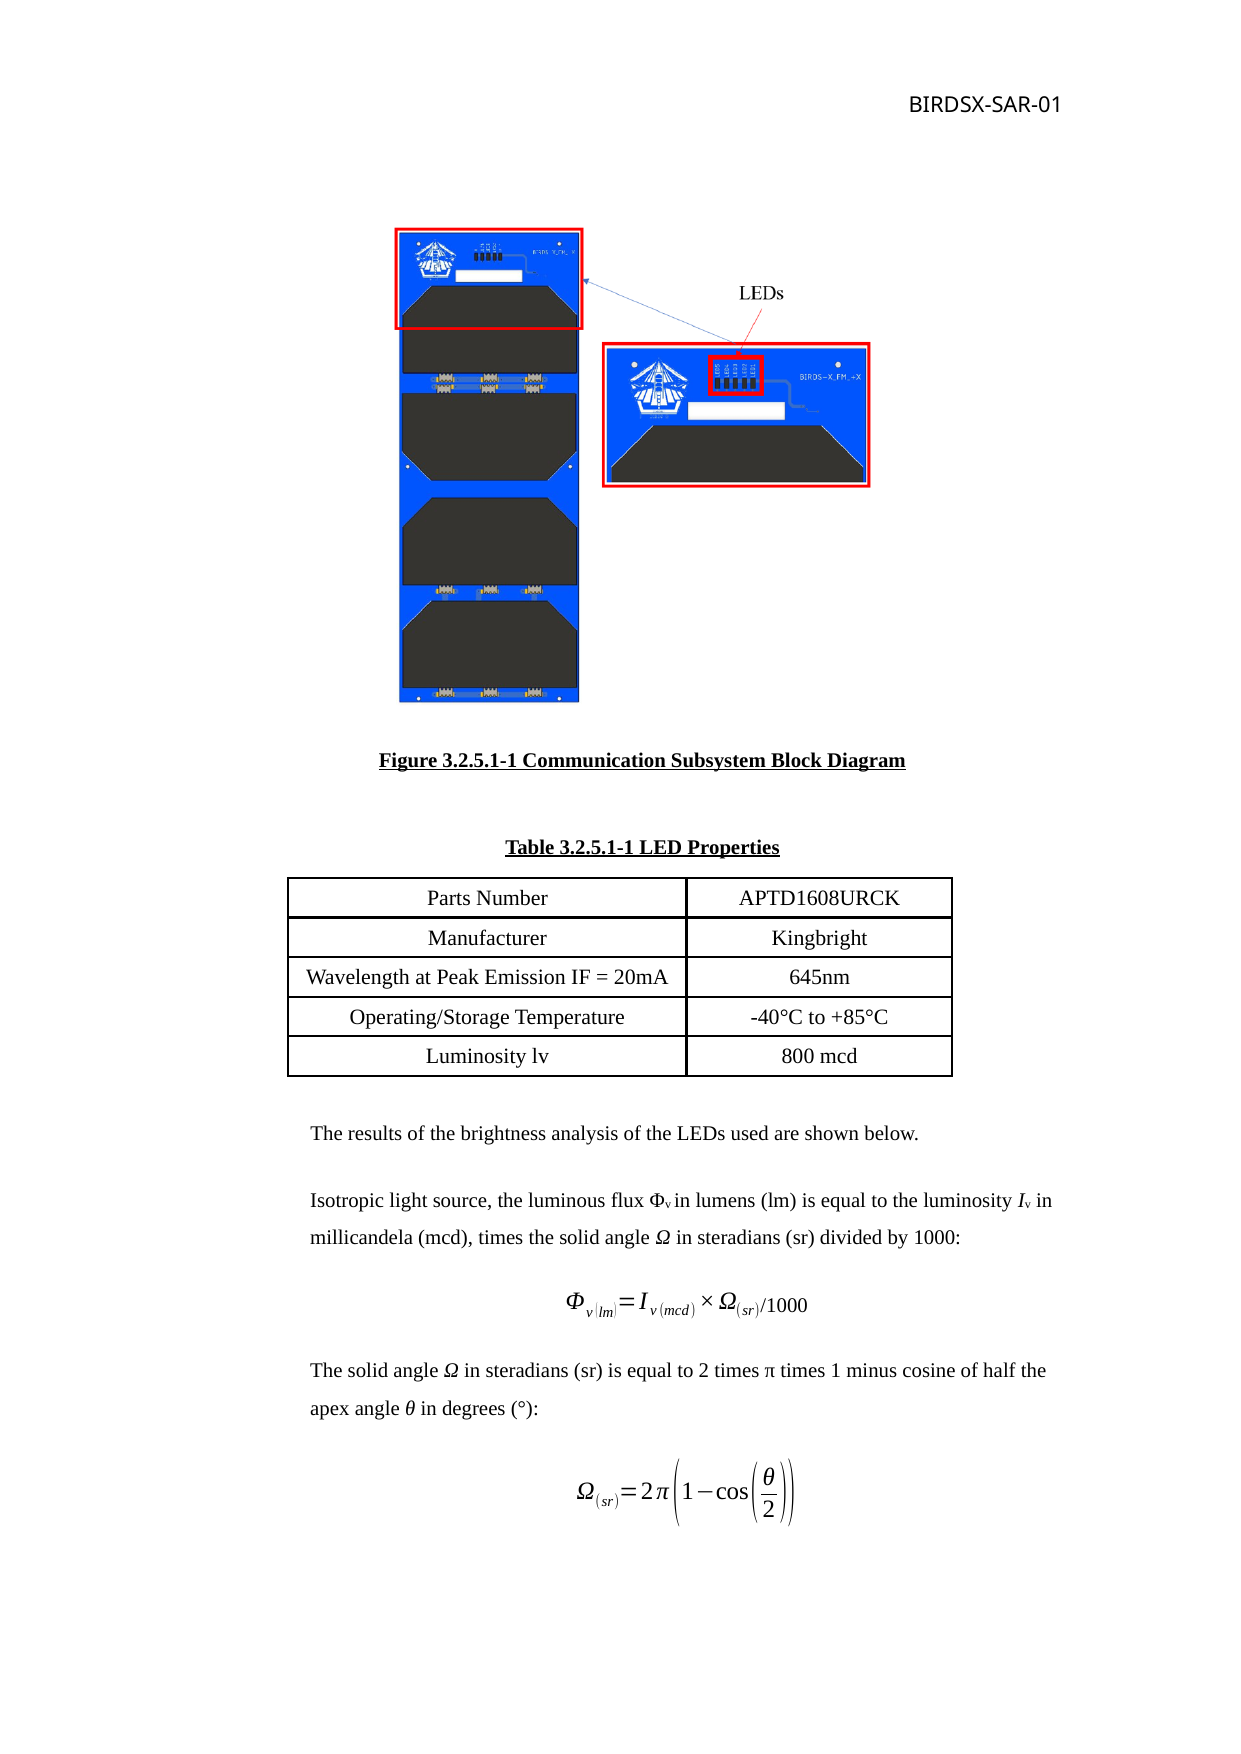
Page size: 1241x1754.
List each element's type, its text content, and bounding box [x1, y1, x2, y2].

picture [384, 216, 900, 720]
list The results of the brightness analysis of the LEDs used are shown below. [310, 1114, 1063, 1152]
table_header APTD1608URCK [688, 879, 951, 916]
table_cell Luminosity lv [289, 1037, 685, 1075]
table_header Parts Number [289, 879, 685, 916]
table_cell Manufacturer [289, 919, 685, 956]
table_cell 800 mcd [688, 1037, 951, 1075]
table_cell Kingbright [688, 919, 951, 956]
table_cell Operating/Storage Temperature [289, 998, 685, 1035]
text Table 3.2.5.1-1 LED Properties [221, 828, 1063, 866]
table_cell 645nm [688, 958, 951, 996]
text Isotropic light source, the luminous flux Φv in lumens (lm) is equal to the luminosity Iv in millicandela (mcd), times the solid angle Ω in steradians (sr) divided by 1000: [310, 1181, 1063, 1256]
table_cell Wavelength at Peak Emission IF = 20mA [289, 958, 685, 996]
list Figure 3.2.5.1-1 Communication Subsystem Block Diagram [221, 742, 1063, 779]
table_cell -40°C to +85°C [688, 998, 951, 1035]
text The solid angle Ω in steradians (sr) is equal to 2 times π times 1 minus cosine of half the apex angle θ in degrees (°): [310, 1352, 1063, 1427]
text /1000 [310, 1285, 1063, 1323]
